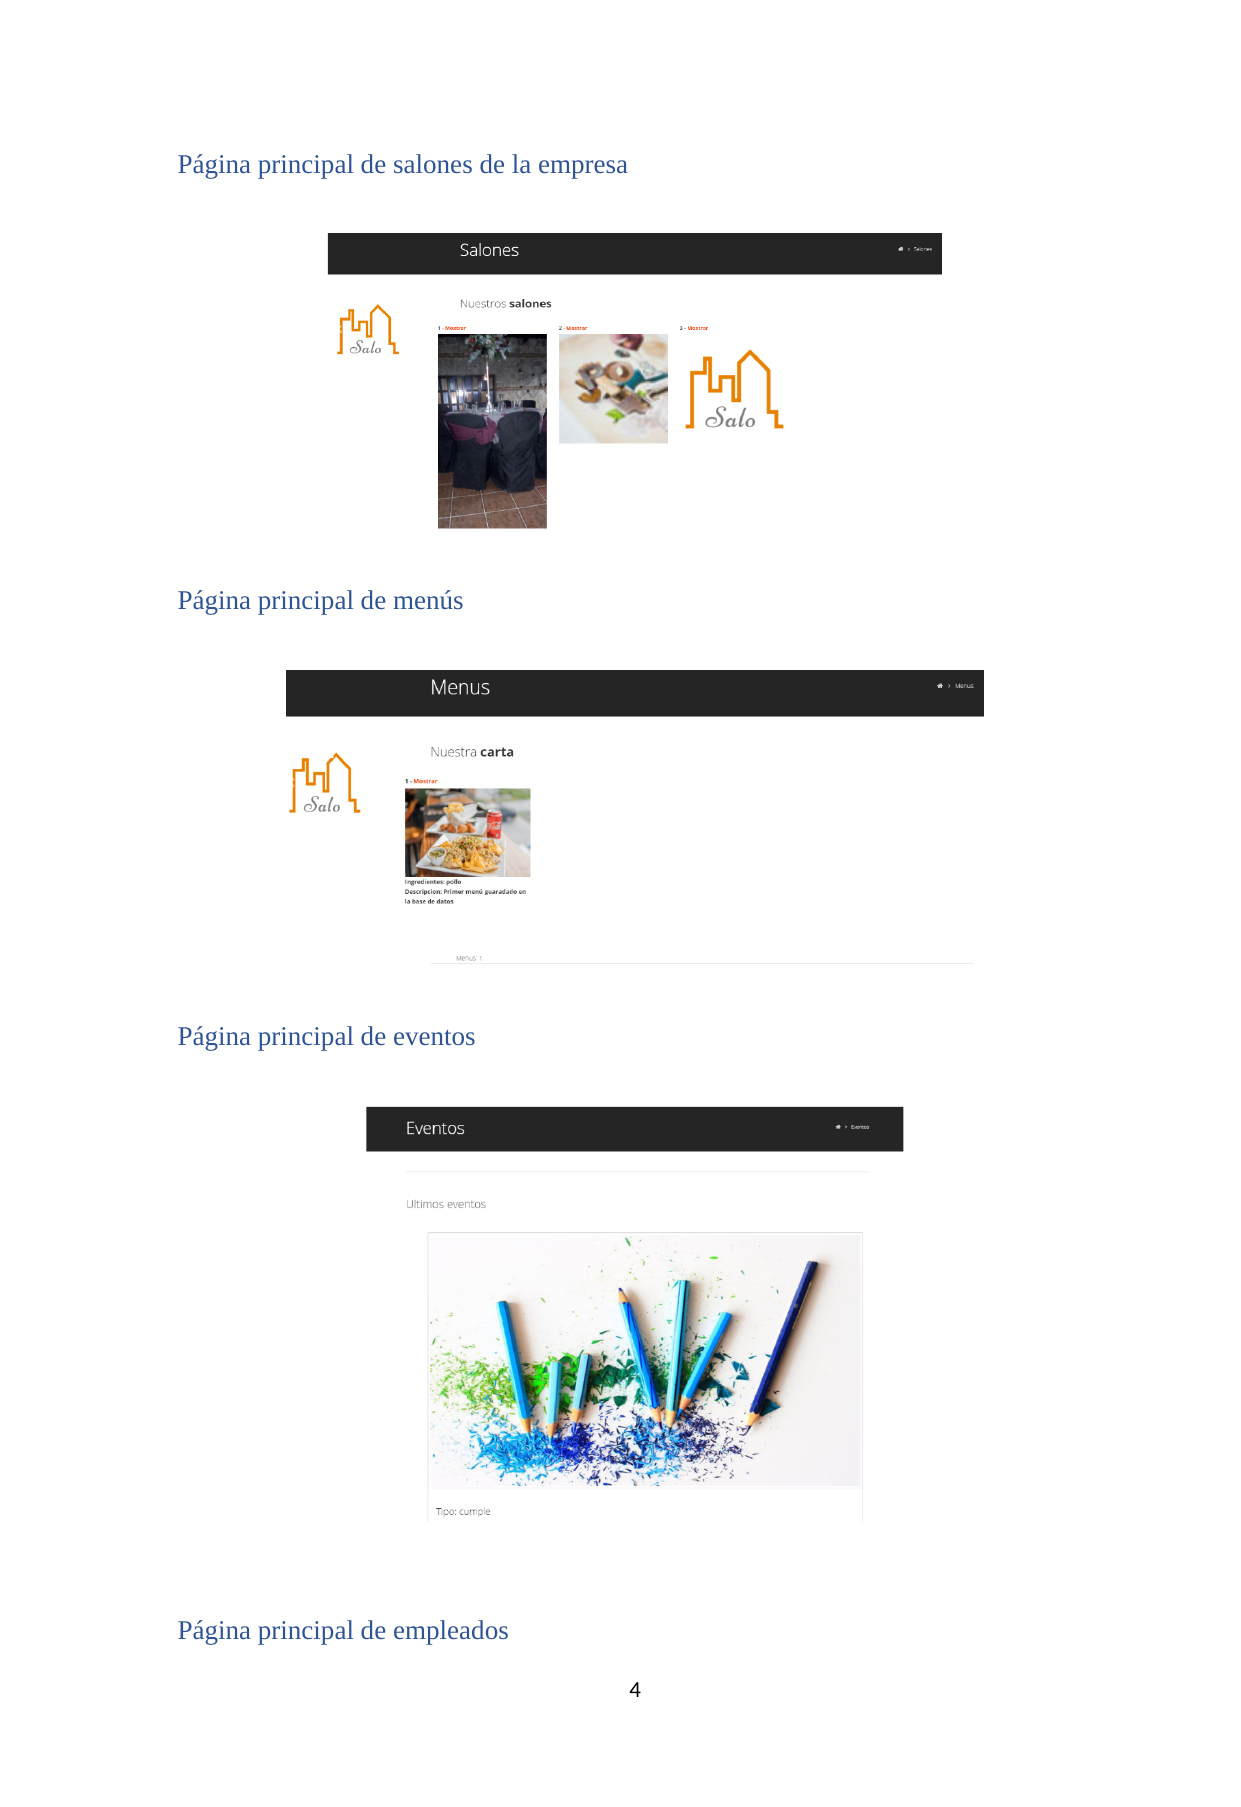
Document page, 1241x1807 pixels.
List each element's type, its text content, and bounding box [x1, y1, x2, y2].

text Página principal de menús [177, 584, 1092, 615]
picture [366, 1106, 904, 1522]
text Página principal de salones de la empresa [177, 148, 1092, 179]
text Página principal de empleados [177, 1614, 1092, 1645]
picture [286, 670, 984, 967]
picture [327, 233, 942, 531]
text Página principal de eventos [177, 1020, 1092, 1051]
